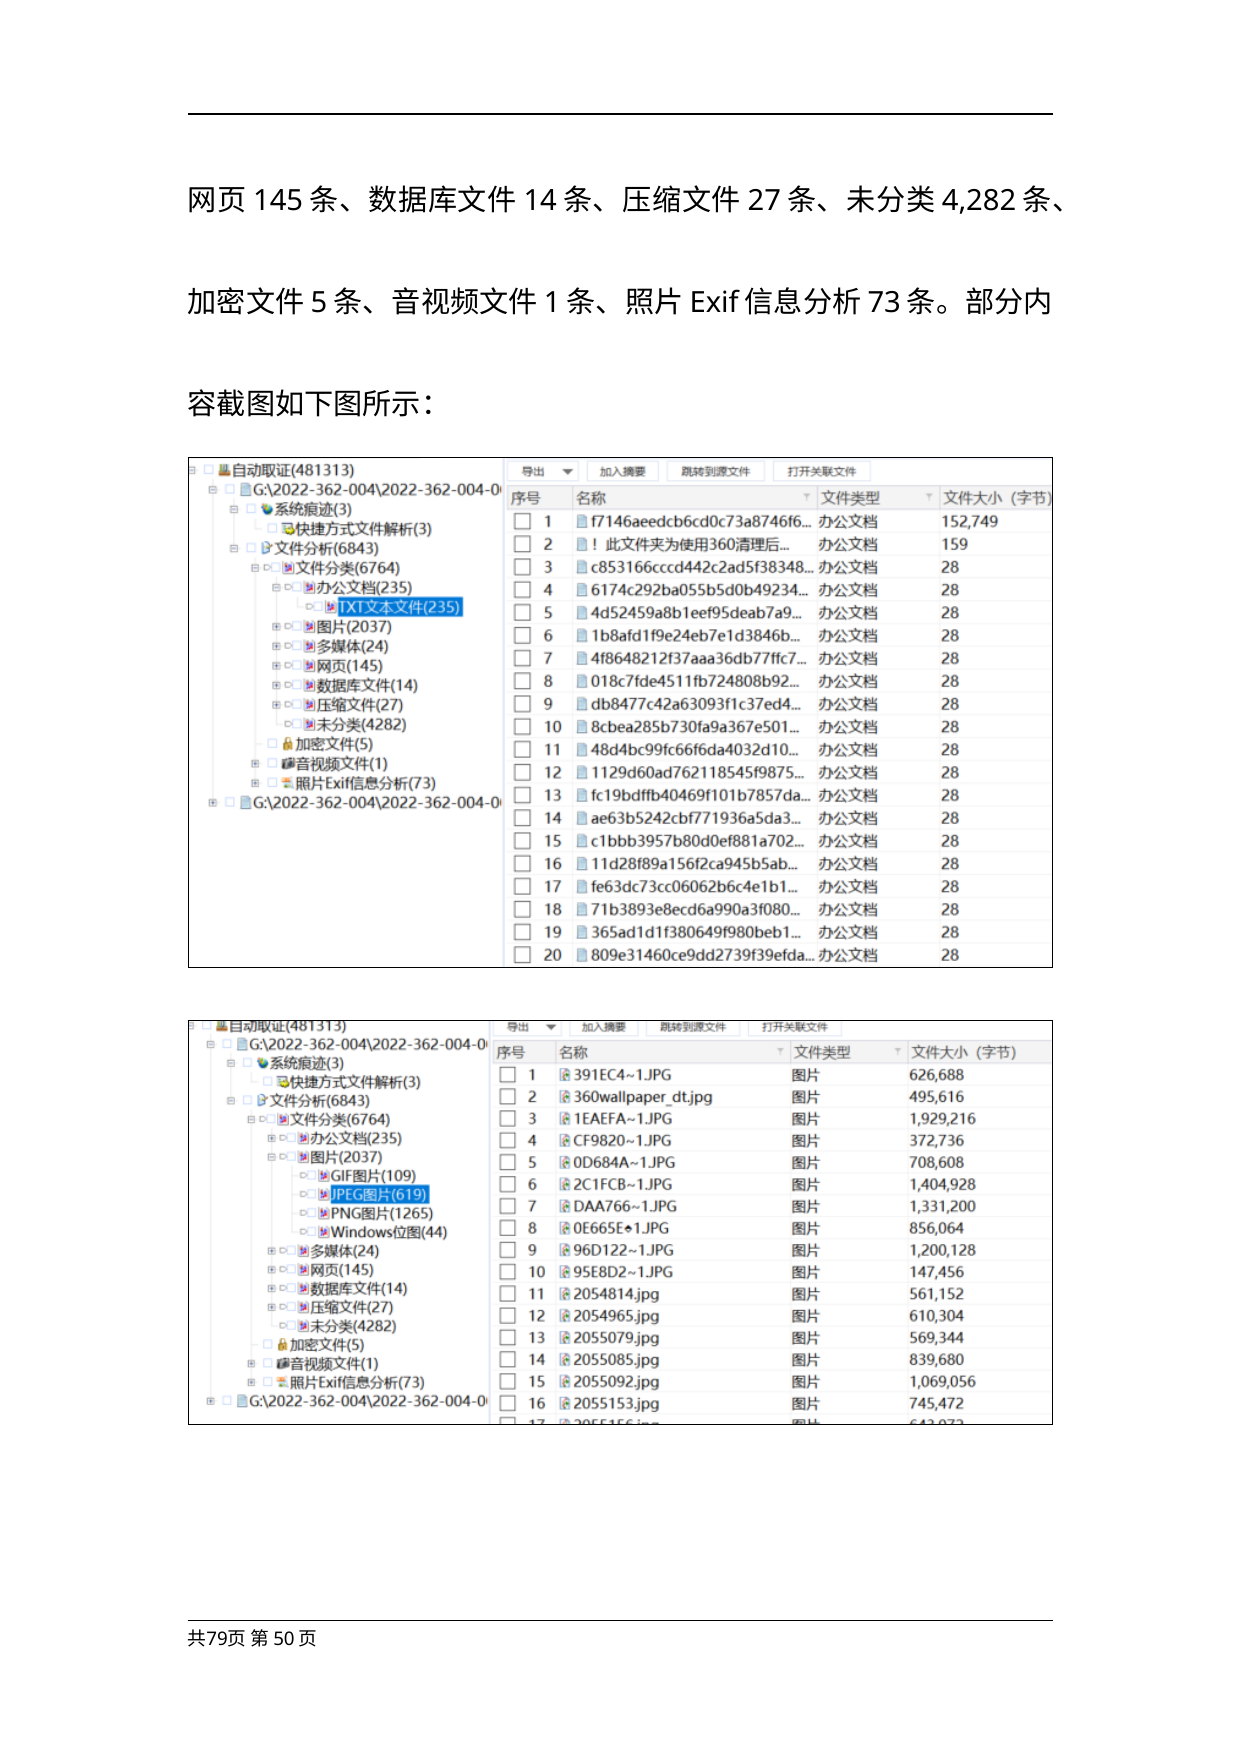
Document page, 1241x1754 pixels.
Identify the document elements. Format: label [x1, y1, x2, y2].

picture [189, 458, 1052, 967]
text [187, 164, 1053, 436]
picture [189, 1021, 1052, 1424]
